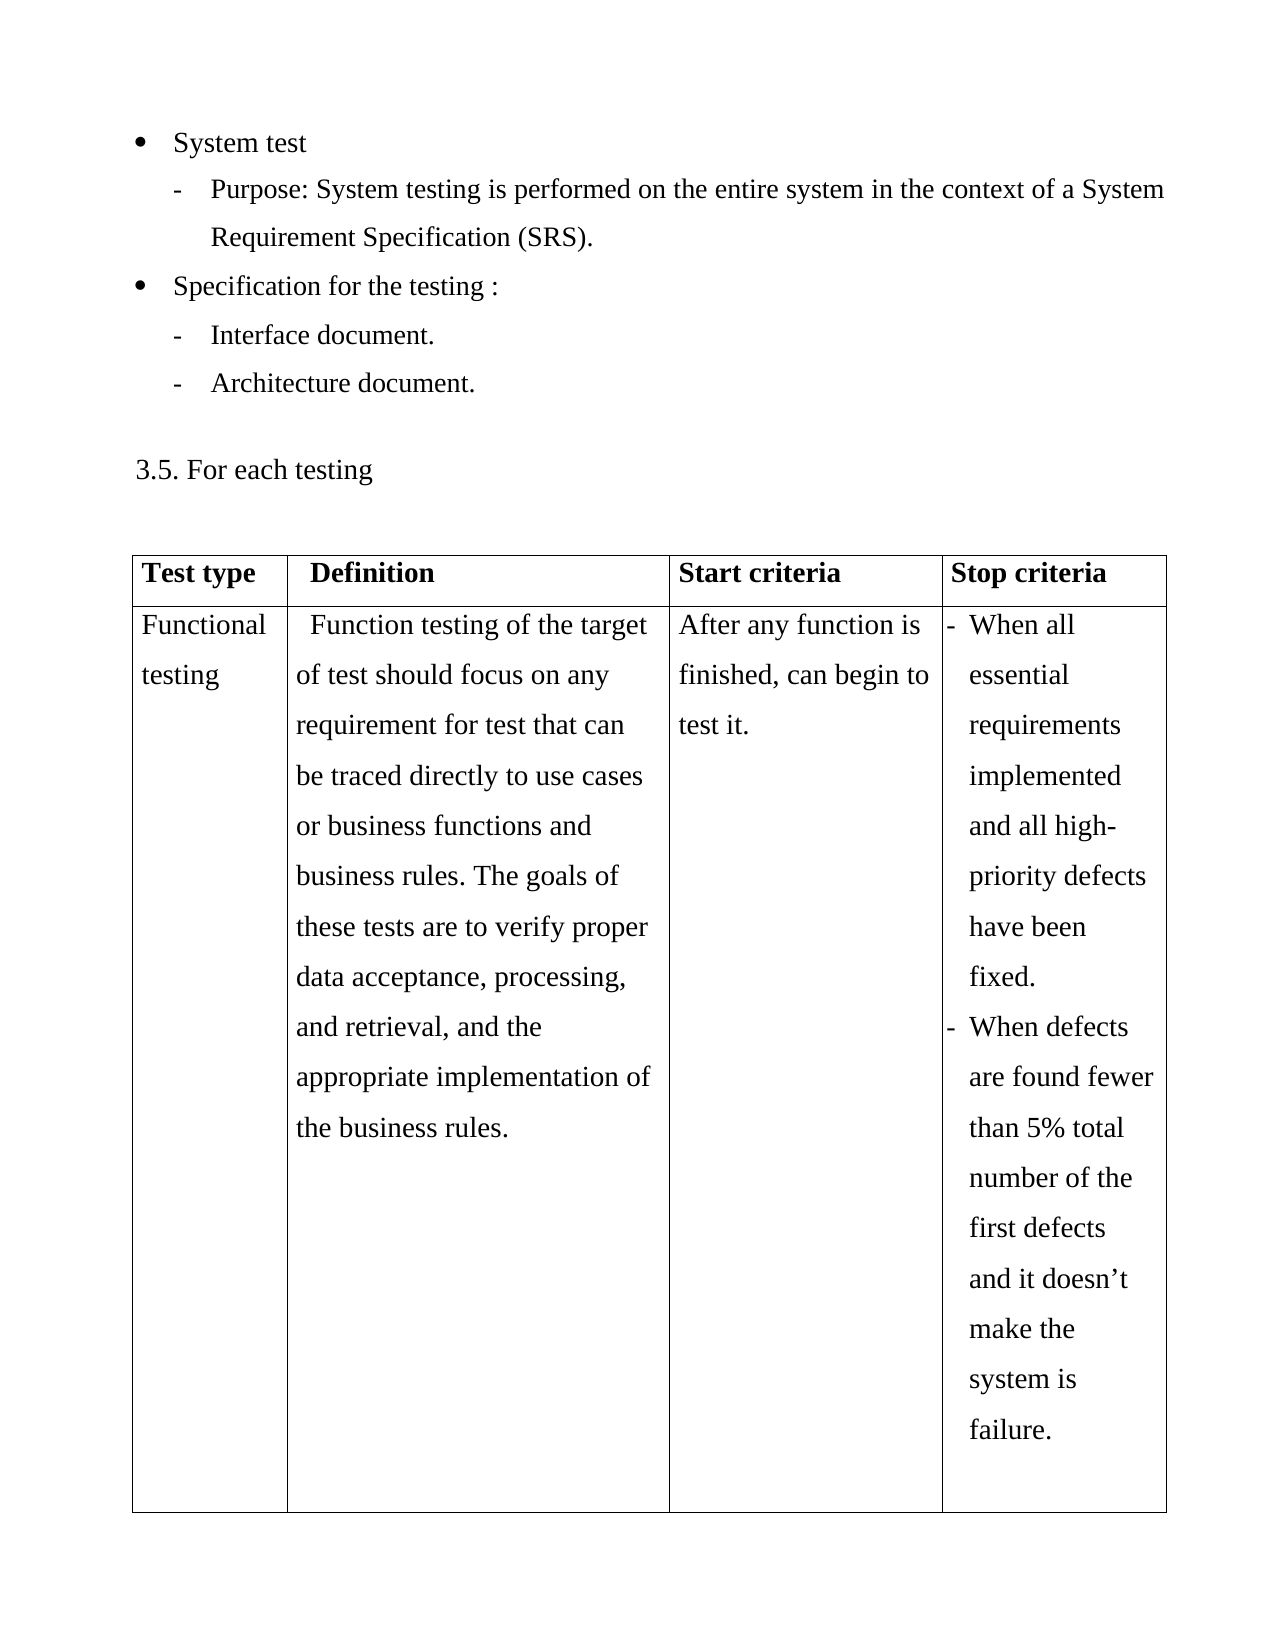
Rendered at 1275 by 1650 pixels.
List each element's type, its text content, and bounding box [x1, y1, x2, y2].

table_header Definition [288, 556, 669, 606]
list Architecture document. [173, 366, 1167, 399]
table_header Start criteria [670, 556, 942, 606]
list Specification for the testing : [135, 269, 1167, 302]
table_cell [943, 607, 1166, 1512]
subtitle 3.5. For each testing [135, 452, 1167, 486]
table_header Test type [133, 556, 287, 606]
list Purpose: System testing is performed on the entire system in the context of a System Requirement Specification (SRS). [173, 172, 1167, 253]
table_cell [288, 607, 669, 1512]
table_cell Functional testing [133, 607, 287, 1512]
list Interface document. [173, 318, 1167, 350]
table_header Stop criteria [943, 556, 1166, 606]
subtitle System test [135, 125, 1167, 159]
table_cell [670, 607, 942, 1512]
